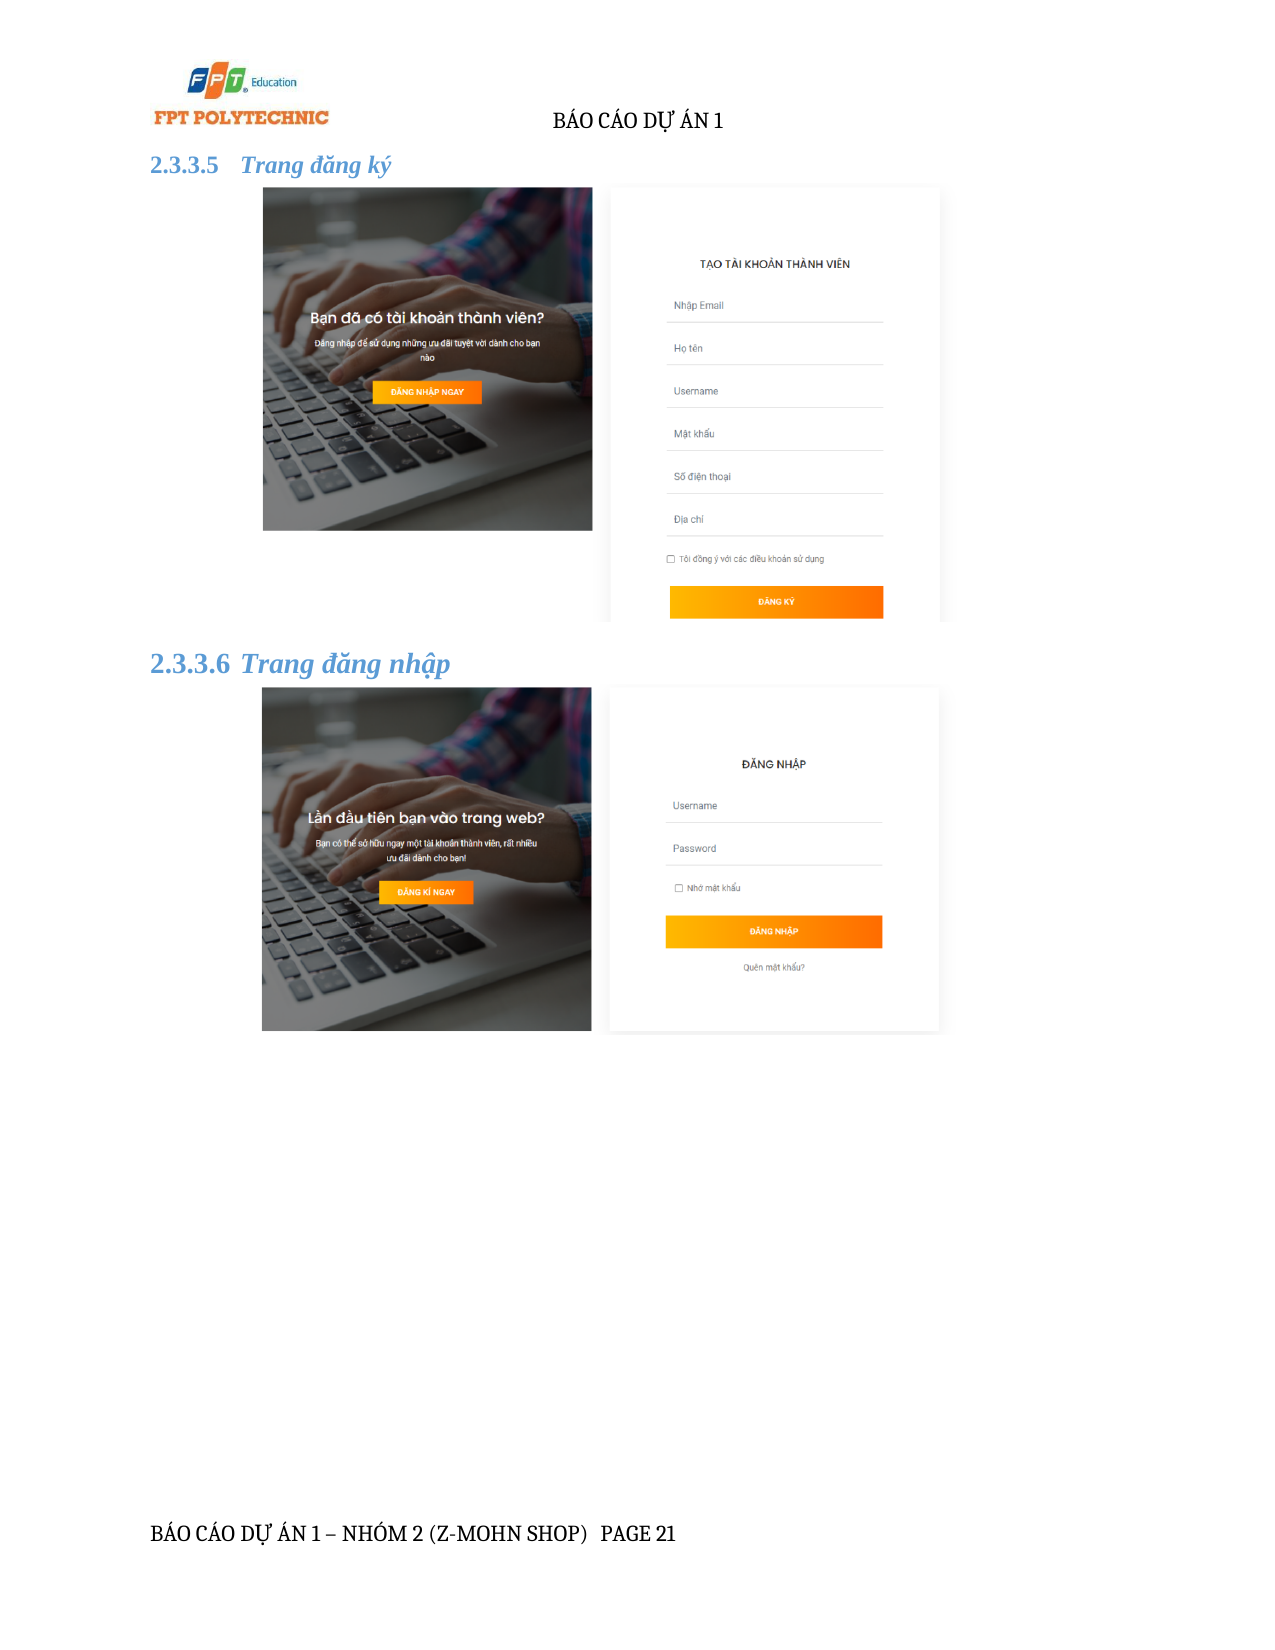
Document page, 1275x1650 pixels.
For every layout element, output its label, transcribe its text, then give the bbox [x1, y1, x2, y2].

subtitle Trang đăng ký [150, 150, 1125, 179]
subtitle Trang đăng nhập [150, 646, 1125, 680]
picture [150, 59, 331, 129]
picture [150, 183, 1063, 622]
picture [150, 684, 1063, 1035]
